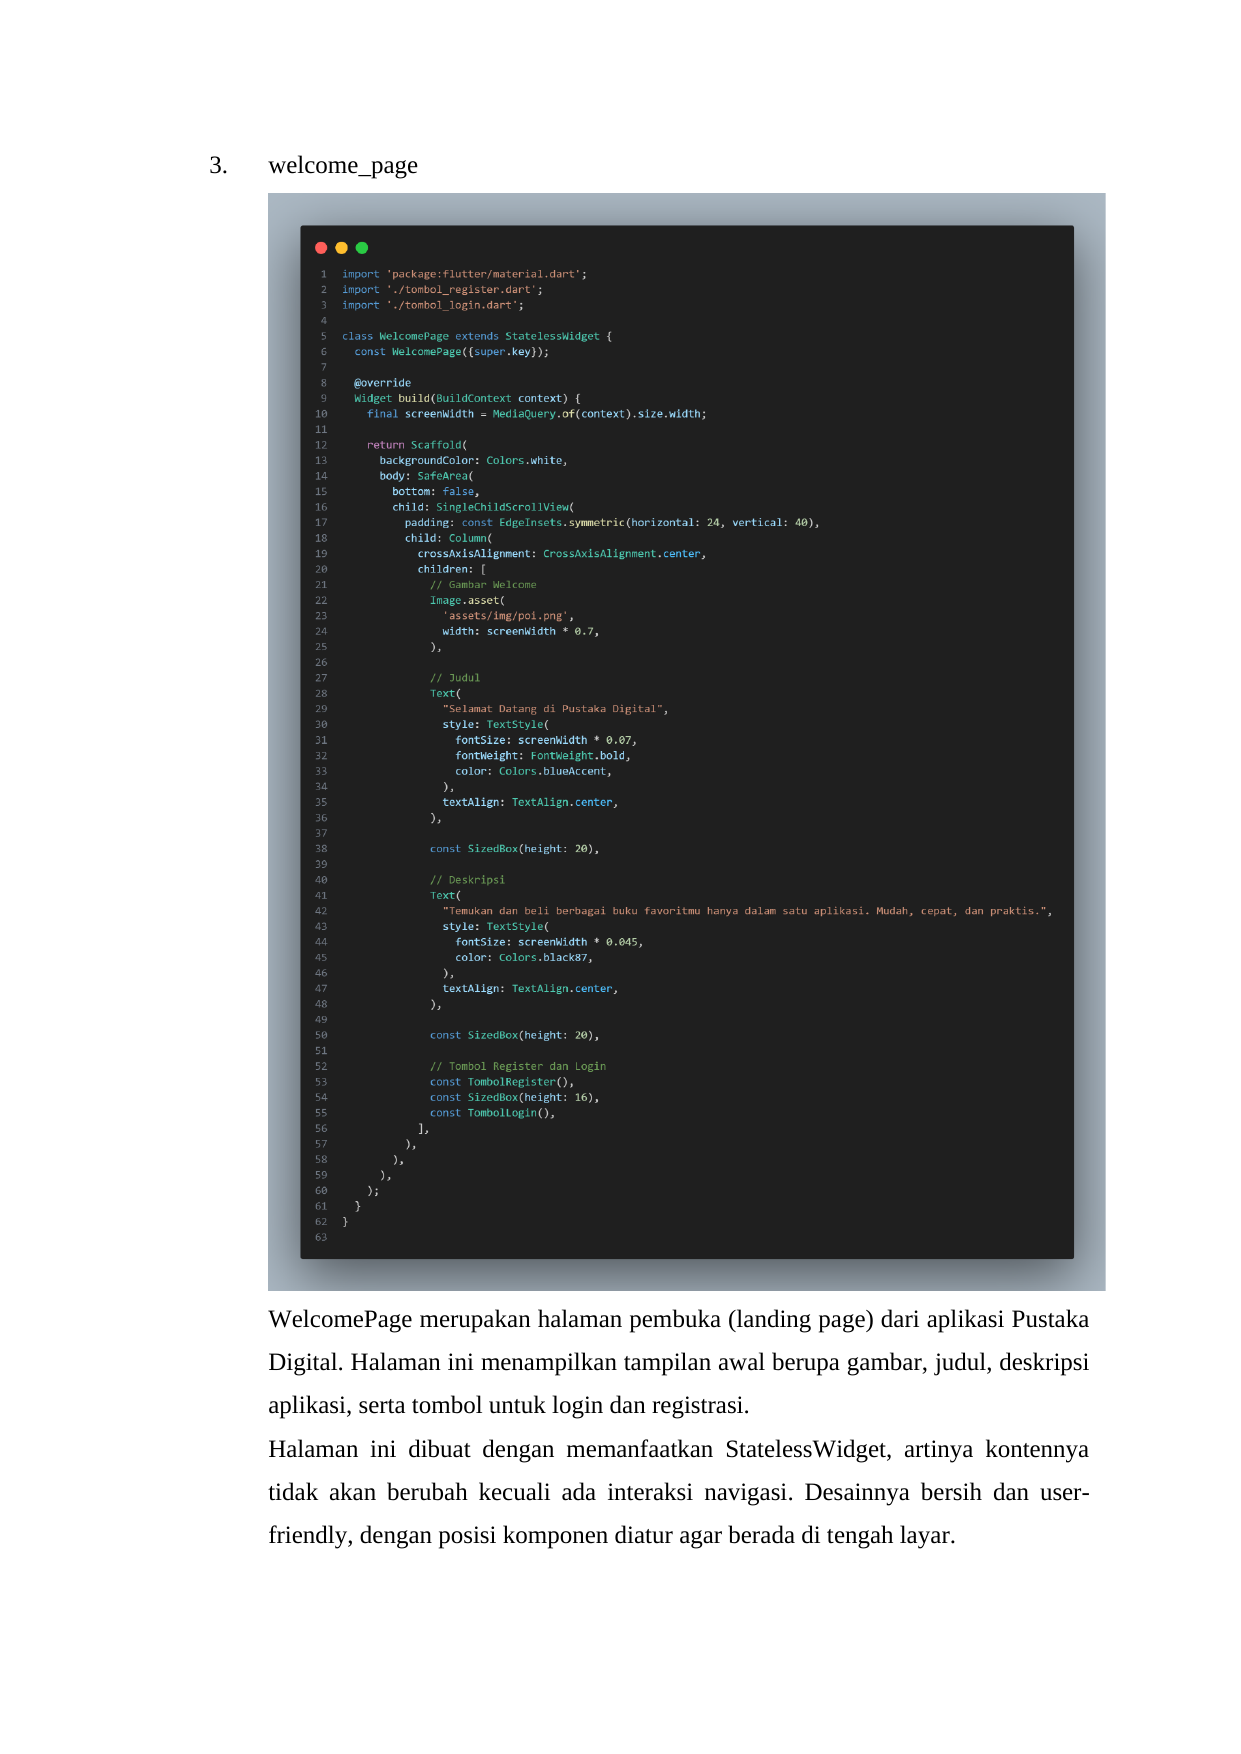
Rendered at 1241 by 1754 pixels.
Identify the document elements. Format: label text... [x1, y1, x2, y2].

list welcome_page [209, 150, 1090, 179]
list WelcomePage merupakan halaman pembuka (landing page) dari aplikasi Pustaka Digital. Halaman ini menampilkan tampilan awal berupa gambar, judul, deskripsi aplikasi, serta tombol untuk login dan registrasi. [268, 1304, 1090, 1419]
picture [268, 193, 1106, 1291]
list Halaman ini dibuat dengan memanfaatkan StatelessWidget, artinya kontennya tidak akan berubah kecuali ada interaksi navigasi. Desainnya bersih dan user-friendly, dengan posisi komponen diatur agar berada di tengah layar. [268, 1434, 1090, 1549]
